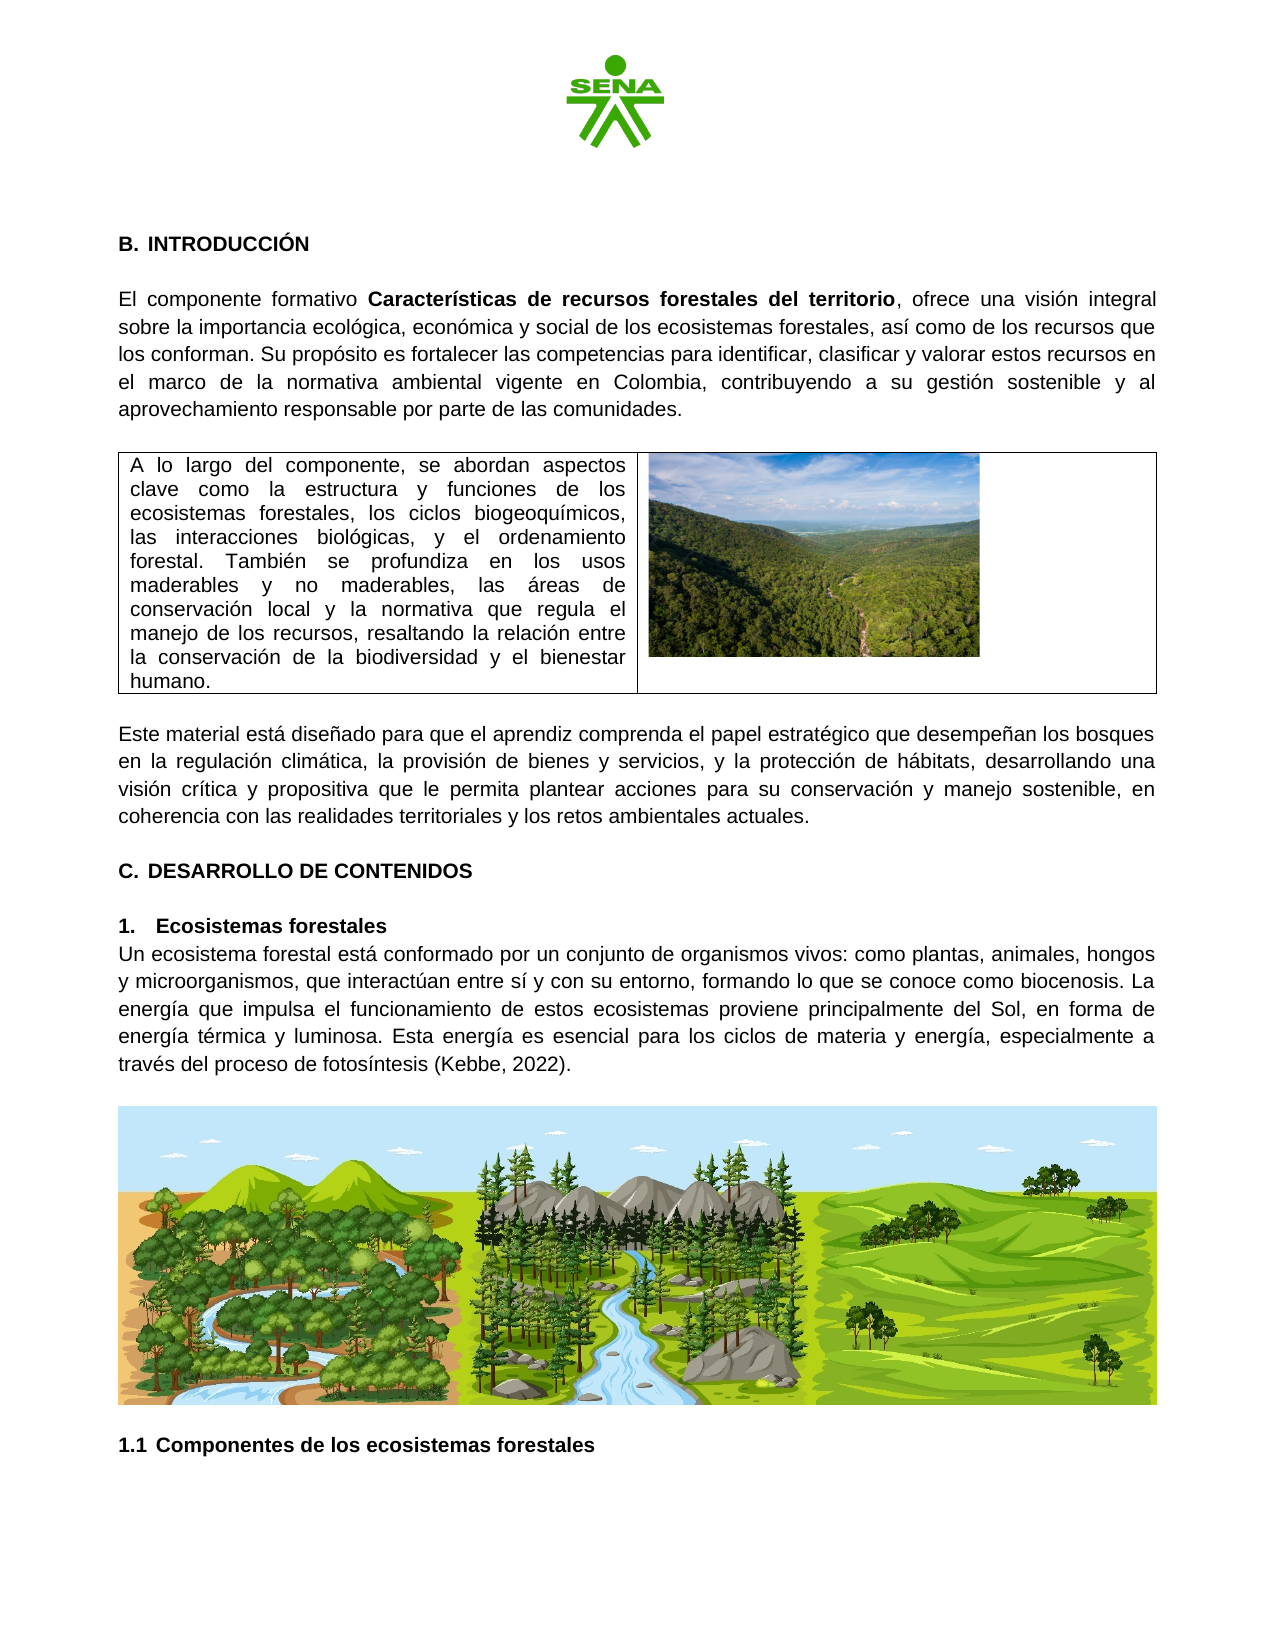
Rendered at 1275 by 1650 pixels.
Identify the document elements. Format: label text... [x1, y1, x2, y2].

text Este material está diseñado para que el aprendiz comprenda el papel estratégico que desempeñan los bosques en la regulación climática, la provisión de bienes y servicios, y la protección de hábitats, desarrollando una visión crítica y propositiva que le permita plantear acciones para su conservación y manejo sostenible, en coherencia con las realidades territoriales y los retos ambientales actuales. [118, 721, 1157, 828]
picture [118, 1106, 1157, 1405]
list DESARROLLO DE CONTENIDOS [118, 859, 1157, 883]
list Componentes de los ecosistemas forestales [118, 1432, 1157, 1456]
table_header [638, 453, 1156, 693]
list INTRODUCCIÓN [118, 232, 1157, 256]
text El componente formativo Características de recursos forestales del territorio, ofrece una visión integral sobre la importancia ecológica, económica y social de los ecosistemas forestales, así como de los recursos que los conforman. Su propósito es fortalecer las competencias para identificar, clasificar y valorar estos recursos en el marco de la normativa ambiental vigente en Colombia, contribuyendo a su gestión sostenible y al aprovechamiento responsable por parte de las comunidades. [118, 287, 1157, 421]
list Ecosistemas forestales [118, 914, 1157, 938]
table_header A lo largo del componente, se abordan aspectos clave como la estructura y funciones de los ecosistemas forestales, los ciclos biogeoquímicos, las interacciones biológicas, y el ordenamiento forestal. También se profundiza en los usos maderables y no maderables, las áreas de conservación local y la normativa que regula el manejo de los recursos, resaltando la relación entre la conservación de la biodiversidad y el bienestar humano. [119, 453, 637, 693]
picture [648, 453, 980, 657]
text Un ecosistema forestal está conformado por un conjunto de organismos vivos: como plantas, animales, hongos y microorganismos, que interactúan entre sí y con su entorno, formando lo que se conoce como biocenosis. La energía que impulsa el funcionamiento de estos ecosistemas proviene principalmente del Sol, en forma de energía térmica y luminosa. Esta energía es esencial para los ciclos de materia y energía, especialmente a través del proceso de fotosíntesis (Kebbe, 2022). [118, 941, 1157, 1075]
picture [566, 55, 664, 148]
